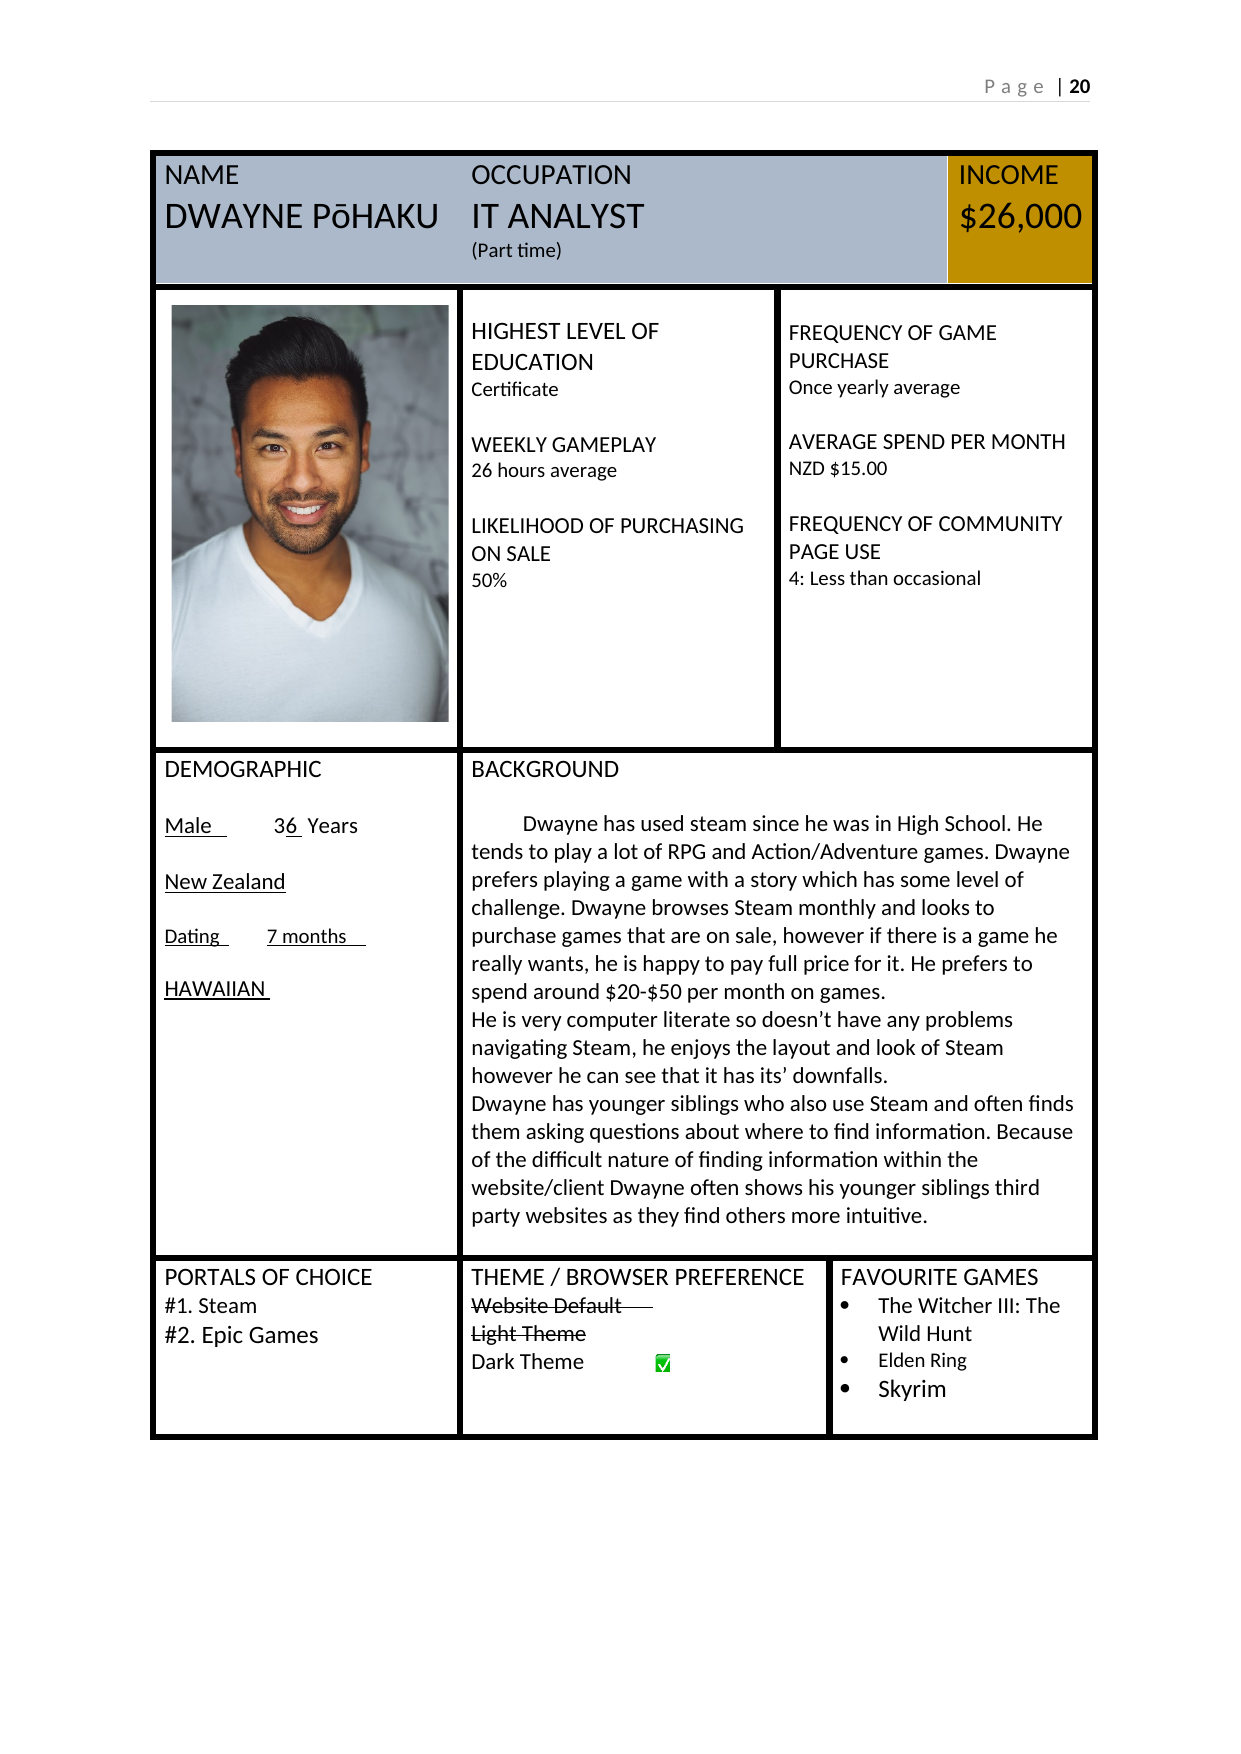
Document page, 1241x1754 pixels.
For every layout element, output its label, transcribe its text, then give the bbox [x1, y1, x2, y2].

picture [654, 1354, 670, 1371]
table_header NAME DWAYNE PōHAKU [156, 156, 460, 283]
table_cell FAVOURITE GAMES The Witcher III: The Wild Hunt Elden Ring Skyrim [833, 1261, 1092, 1434]
table_cell FREQUENCY OF GAME PURCHASE Once yearly average AVERAGE SPEND PER MONTH NZD $15.00 FREQUENCY OF COMMUNITY PAGE USE 4: Less than occasional [781, 290, 1092, 747]
table_cell BACKGROUND Dwayne has used steam since he was in High School. He tends to play a lot of RPG and Action/Adventure games. Dwayne prefers playing a game with a story which has some level of challenge. Dwayne browses Steam monthly and looks to purchase games that are on sale, however if there is a game he really wants, he is happy to pay full price for it. He prefers to spend around $20-$50 per month on games. He is very computer literate so doesn’t have any problems navigating Steam, he enjoys the layout and look of Steam however he can see that it has its’ downfalls. Dwayne has younger siblings who also use Steam and often finds them asking questions about where to find information. Because of the difficult nature of finding information within the website/client Dwayne often shows his younger siblings third party websites as they find others more intuitive. [463, 753, 1092, 1254]
table_cell PORTALS OF CHOICE #1. Steam #2. Epic Games [156, 1261, 457, 1434]
table_cell HIGHEST LEVEL OF EDUCATION Certificate WEEKLY GAMEPLAY 26 hours average LIKELIHOOD OF PURCHASING ON SALE 50% [463, 290, 774, 747]
table_cell DEMOGRAPHIC Male 36 Years New Zealand Dating 7 months HAWAIIAN [156, 753, 457, 1254]
table_cell THEME / BROWSER PREFERENCE Website Default Light Theme Dark Theme [463, 1261, 826, 1434]
table_cell [156, 290, 457, 747]
table_header OCCUPATION IT ANALYST (Part time) [460, 156, 947, 283]
table_header INCOME $26,000 [948, 156, 1092, 283]
picture [171, 305, 449, 722]
